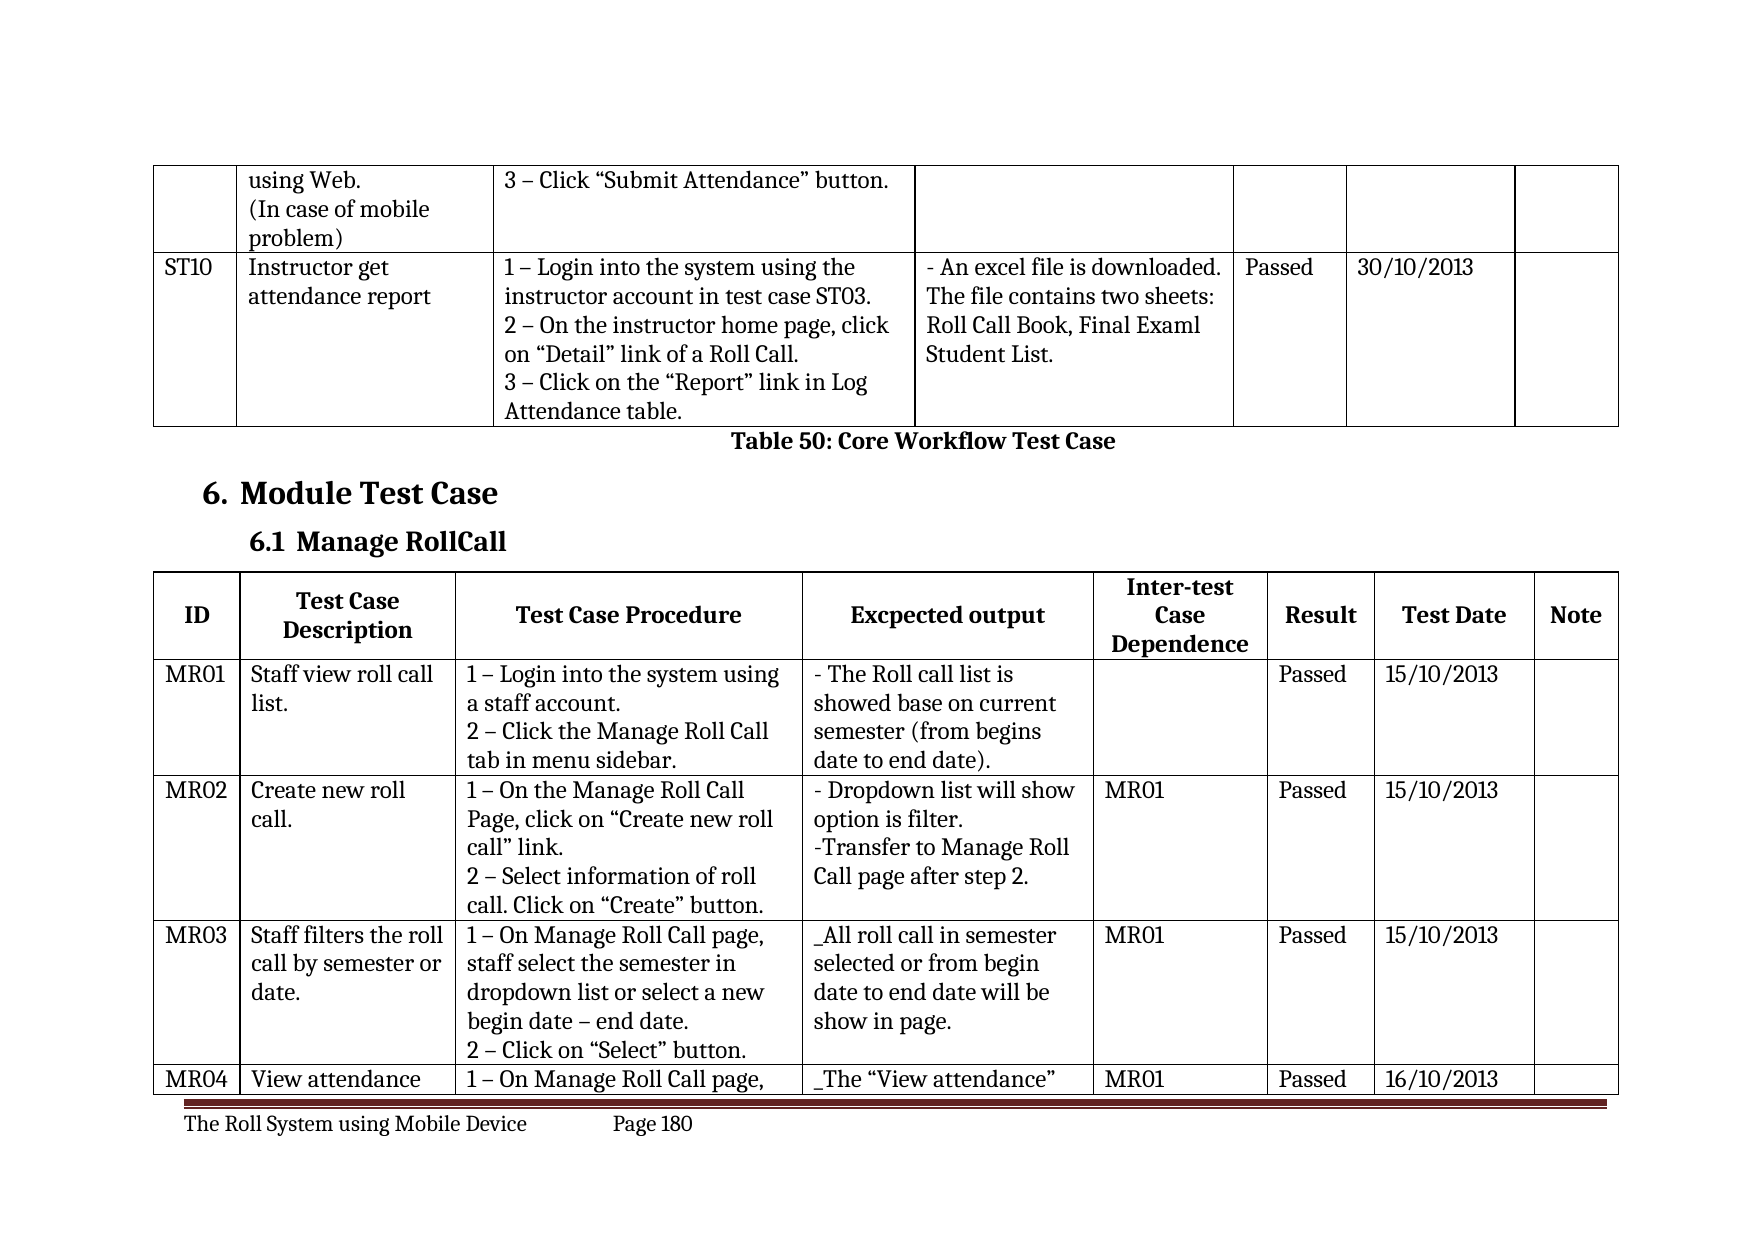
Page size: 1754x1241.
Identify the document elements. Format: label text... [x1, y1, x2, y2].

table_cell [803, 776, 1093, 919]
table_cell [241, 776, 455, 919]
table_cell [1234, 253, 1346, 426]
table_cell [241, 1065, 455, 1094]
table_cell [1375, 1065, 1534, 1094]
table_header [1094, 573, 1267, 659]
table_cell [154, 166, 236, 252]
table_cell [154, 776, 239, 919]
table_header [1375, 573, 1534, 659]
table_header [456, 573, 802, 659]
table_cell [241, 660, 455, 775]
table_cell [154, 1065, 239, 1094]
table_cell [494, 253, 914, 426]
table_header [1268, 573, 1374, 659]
subtitle Manage RollCall [249, 525, 1607, 559]
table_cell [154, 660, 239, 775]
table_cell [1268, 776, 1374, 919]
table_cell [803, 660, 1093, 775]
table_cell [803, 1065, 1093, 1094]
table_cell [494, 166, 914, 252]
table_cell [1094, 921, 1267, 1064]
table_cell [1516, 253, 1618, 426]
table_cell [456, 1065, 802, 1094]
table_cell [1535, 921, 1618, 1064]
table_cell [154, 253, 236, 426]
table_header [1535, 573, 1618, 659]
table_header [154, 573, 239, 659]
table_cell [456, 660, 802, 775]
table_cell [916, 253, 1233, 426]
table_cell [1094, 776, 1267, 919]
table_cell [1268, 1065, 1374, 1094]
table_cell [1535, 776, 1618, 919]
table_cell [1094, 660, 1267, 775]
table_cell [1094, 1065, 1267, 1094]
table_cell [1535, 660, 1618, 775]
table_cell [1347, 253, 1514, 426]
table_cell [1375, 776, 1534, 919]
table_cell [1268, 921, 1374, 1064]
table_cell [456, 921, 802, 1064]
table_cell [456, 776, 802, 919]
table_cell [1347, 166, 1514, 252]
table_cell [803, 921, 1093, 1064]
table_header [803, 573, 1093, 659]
subtitle Module Test Case [202, 474, 1607, 513]
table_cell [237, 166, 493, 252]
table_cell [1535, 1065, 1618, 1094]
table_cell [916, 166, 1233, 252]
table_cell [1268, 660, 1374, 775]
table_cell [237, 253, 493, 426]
list Table 50: Core Workflow Test Case [240, 427, 1607, 456]
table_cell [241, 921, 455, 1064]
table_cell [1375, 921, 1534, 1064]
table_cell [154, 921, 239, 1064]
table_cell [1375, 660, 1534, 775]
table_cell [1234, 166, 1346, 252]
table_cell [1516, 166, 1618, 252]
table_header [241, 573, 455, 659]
